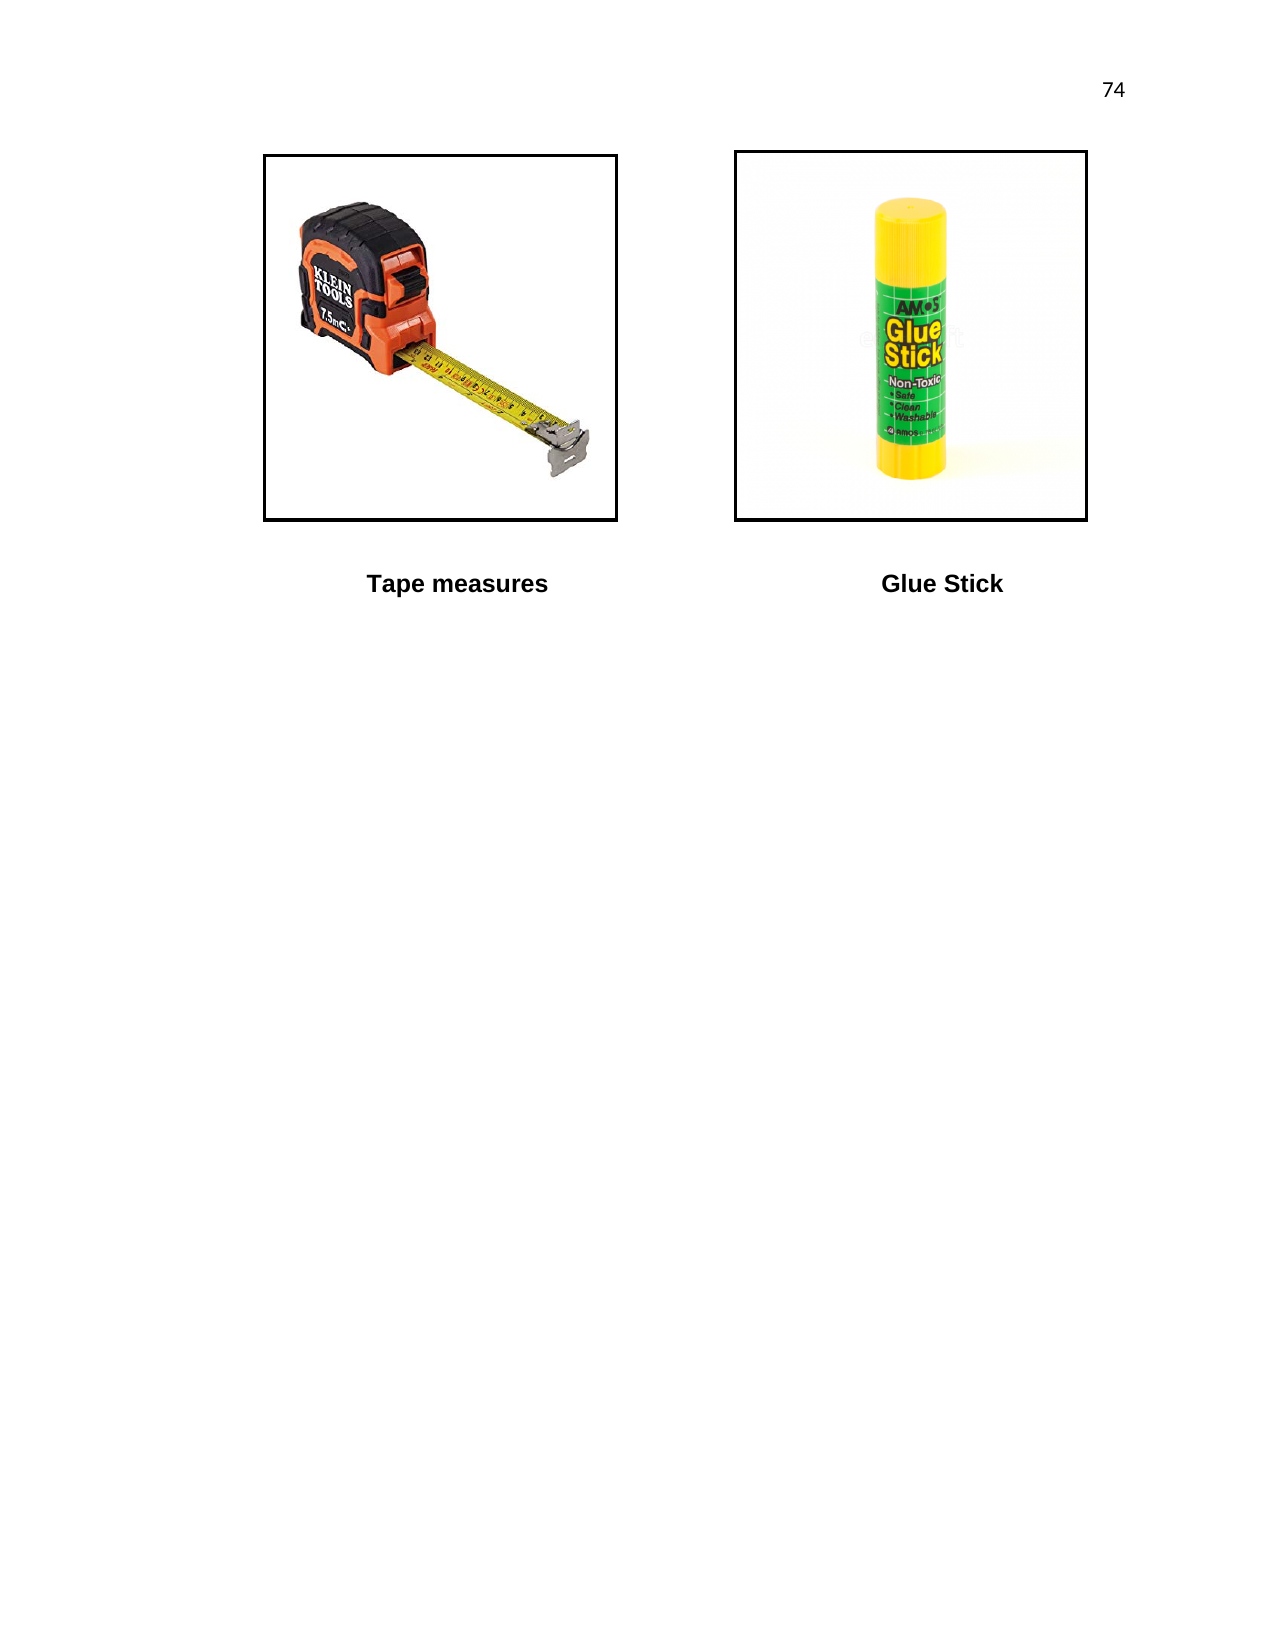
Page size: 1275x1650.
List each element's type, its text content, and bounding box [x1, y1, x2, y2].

text Tape measures Glue Stick [262, 569, 1125, 598]
picture [737, 153, 1085, 518]
picture [266, 157, 615, 518]
